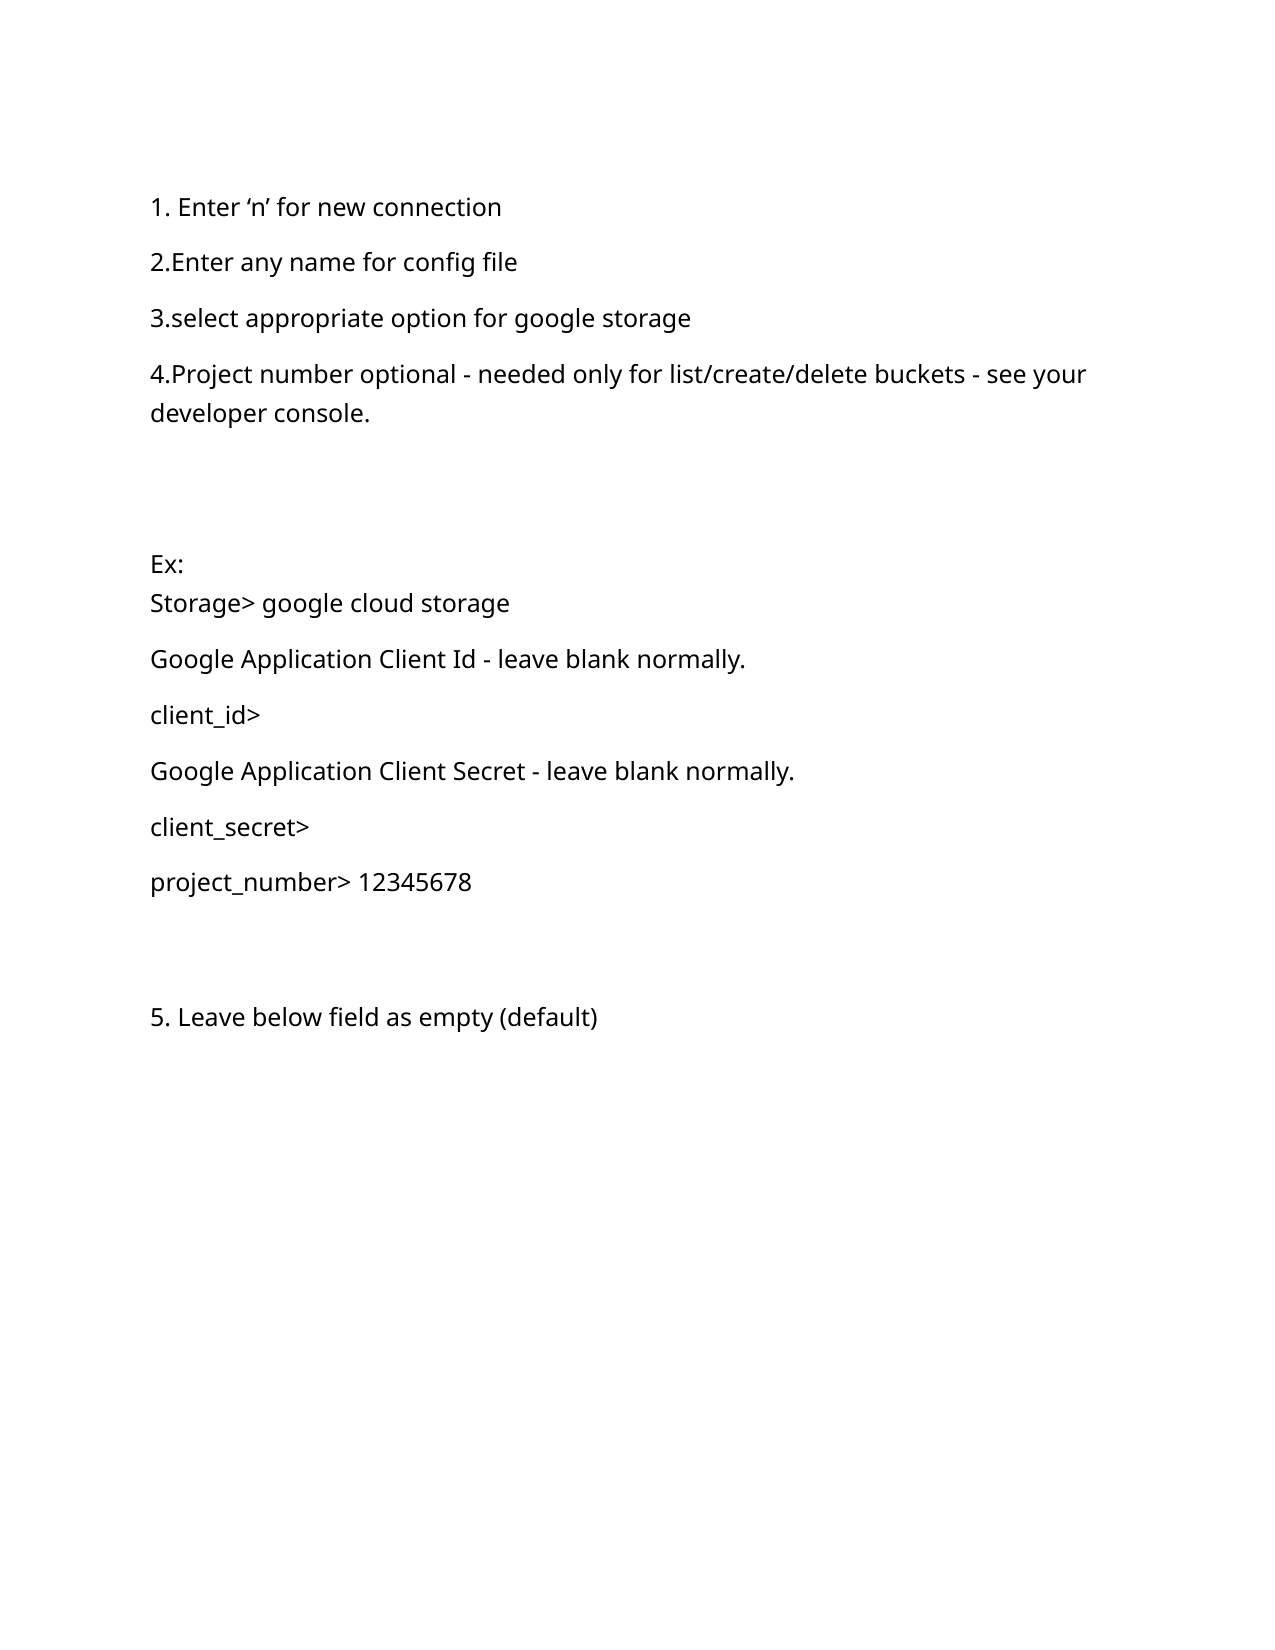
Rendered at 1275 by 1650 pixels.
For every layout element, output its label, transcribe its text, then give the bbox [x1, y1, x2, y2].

text 5. Leave below field as empty (default) [150, 921, 1125, 1033]
text client_secret> [150, 809, 1125, 843]
text 3.select appropriate option for google storage [150, 301, 1125, 335]
text Google Application Client Id - leave blank normally. [150, 642, 1125, 676]
text 4.Project number optional - needed only for list/create/delete buckets - see your developer console. [150, 357, 1125, 430]
text Ex: Storage> google cloud storage [150, 547, 1125, 620]
text 2.Enter any name for config file [150, 245, 1125, 279]
text 1. Enter ‘n’ for new connection [150, 150, 1125, 223]
text client_id> [150, 697, 1125, 732]
text project_number> 12345678 [150, 865, 1125, 899]
text Google Application Client Secret - leave blank normally. [150, 753, 1125, 787]
